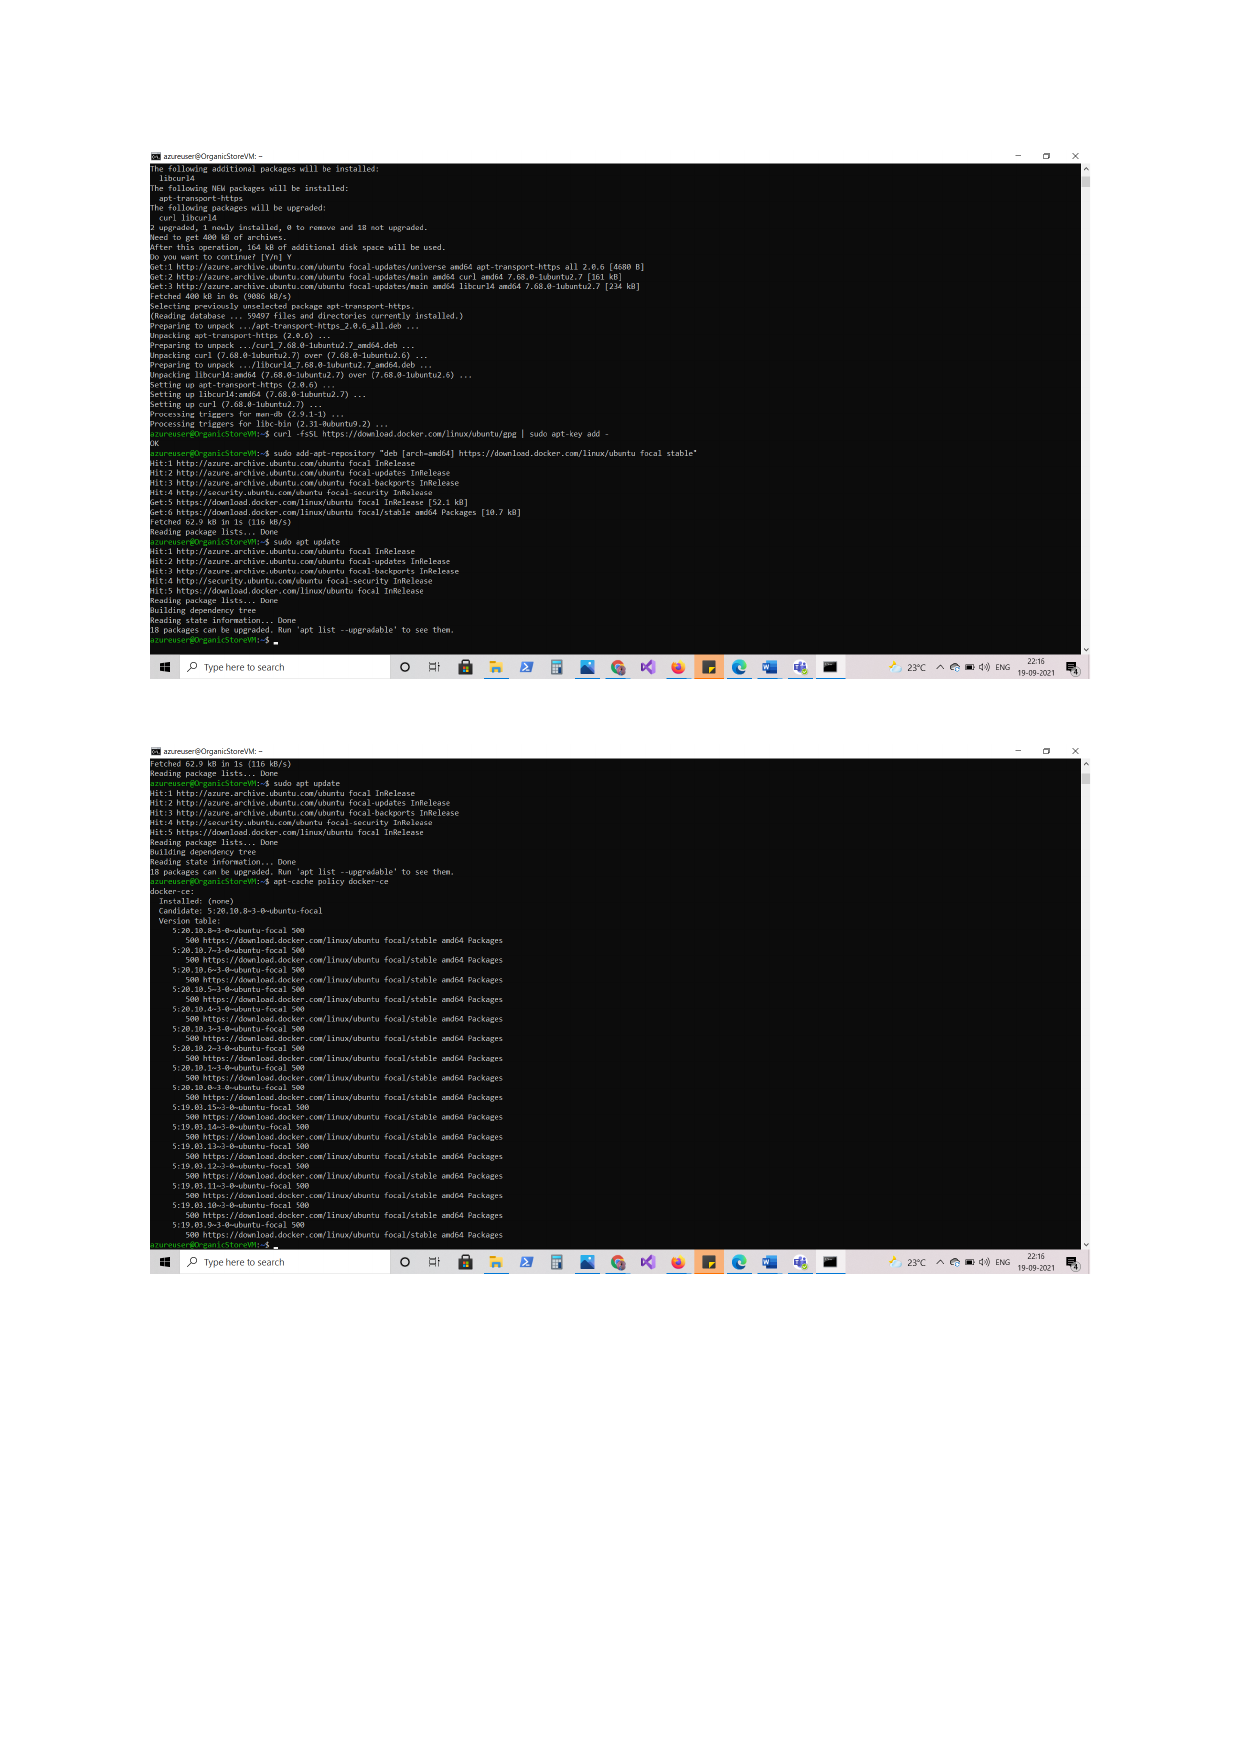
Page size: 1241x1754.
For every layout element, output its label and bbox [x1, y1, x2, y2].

picture [150, 744, 1091, 1274]
picture [150, 150, 1091, 679]
